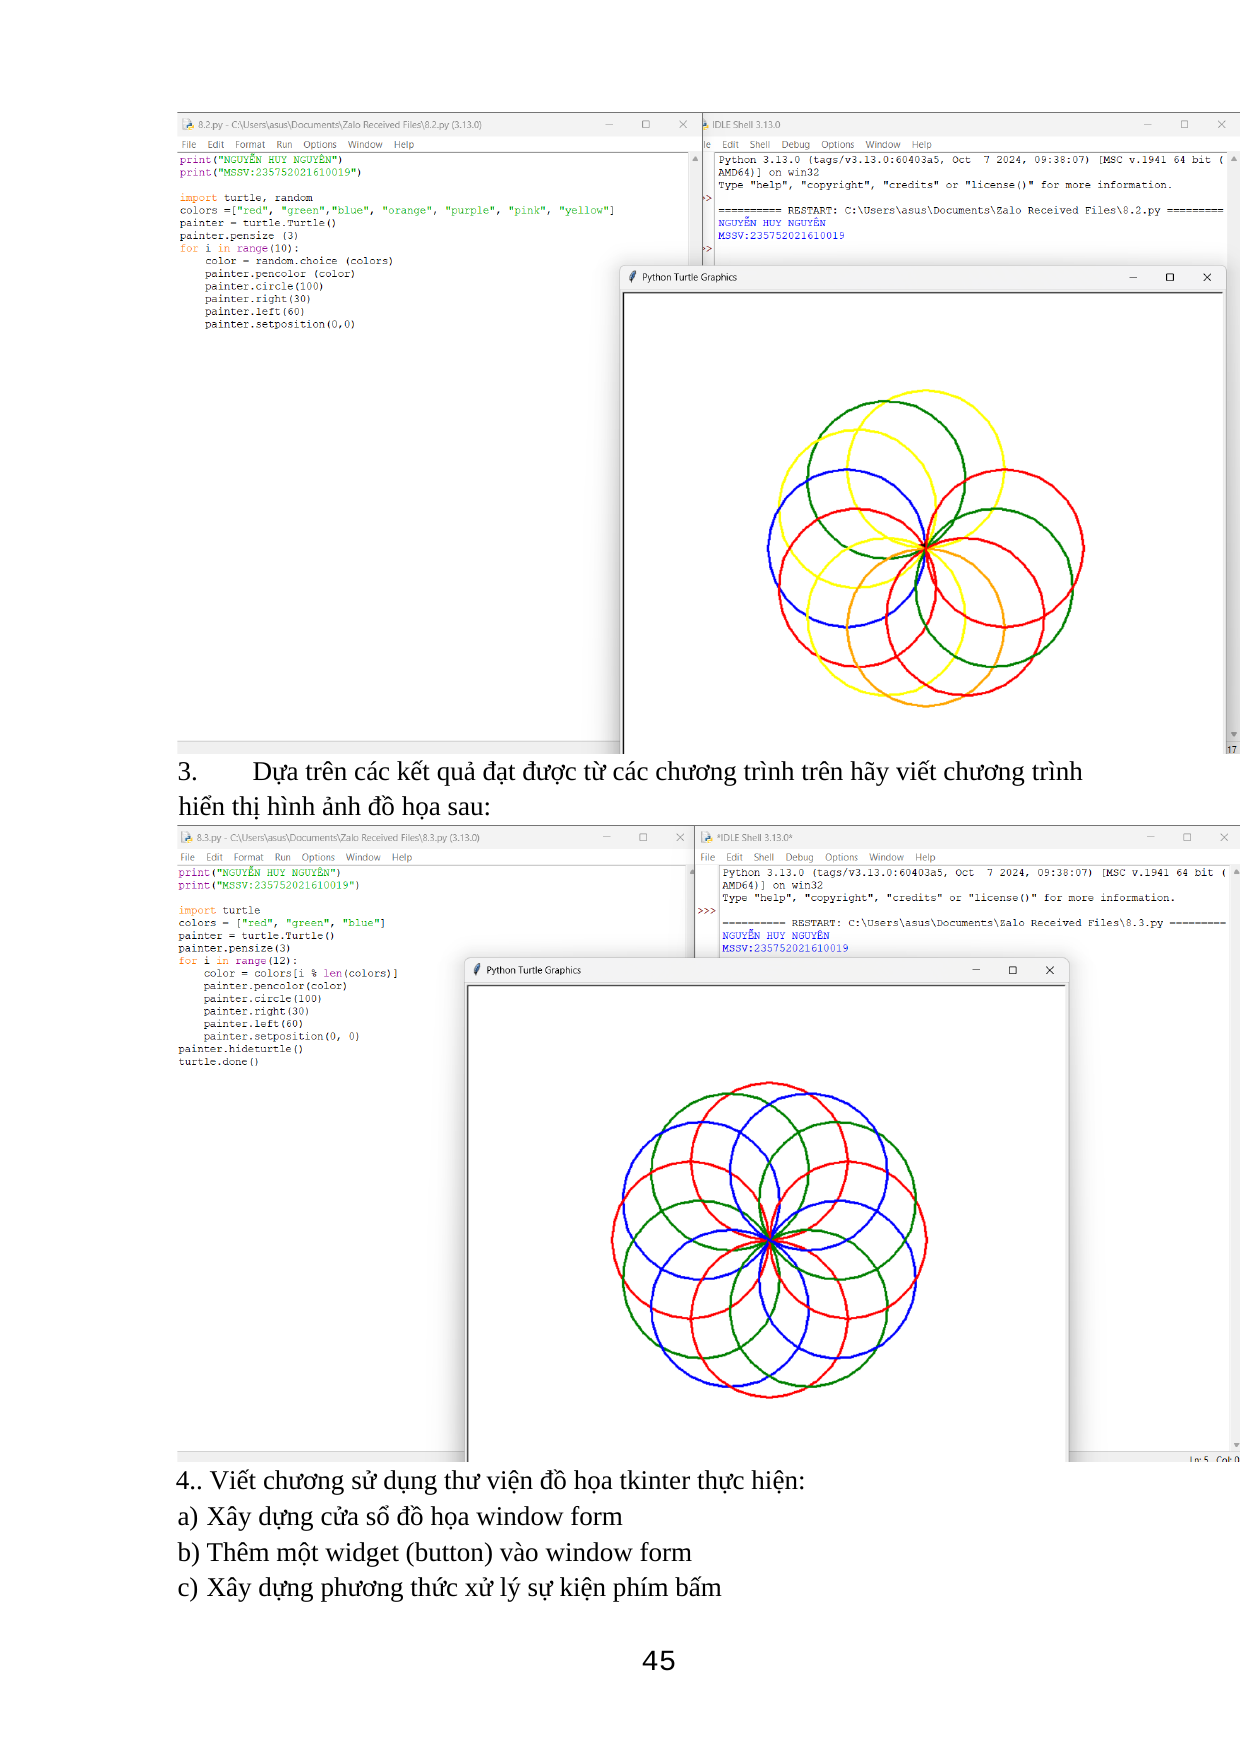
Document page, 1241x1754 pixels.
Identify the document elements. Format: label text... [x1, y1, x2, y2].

list Dựa trên các kết quả đạt được từ các chương trình trên hãy viết chương trình hiển thị hình ảnh đồ họa sau: [177, 756, 1124, 821]
picture [177, 825, 1240, 1462]
picture [177, 112, 1240, 754]
list Xây dựng phương thức xử lý sự kiện phím bấm [177, 1572, 1124, 1603]
list Thêm một widget (button) vào window form [177, 1536, 1124, 1567]
list Xây dựng cửa sổ đồ họa window form [177, 1500, 1124, 1531]
text 4.. Viết chương sử dụng thư viện đồ họa tkinter thực hiện: [176, 1464, 1124, 1495]
